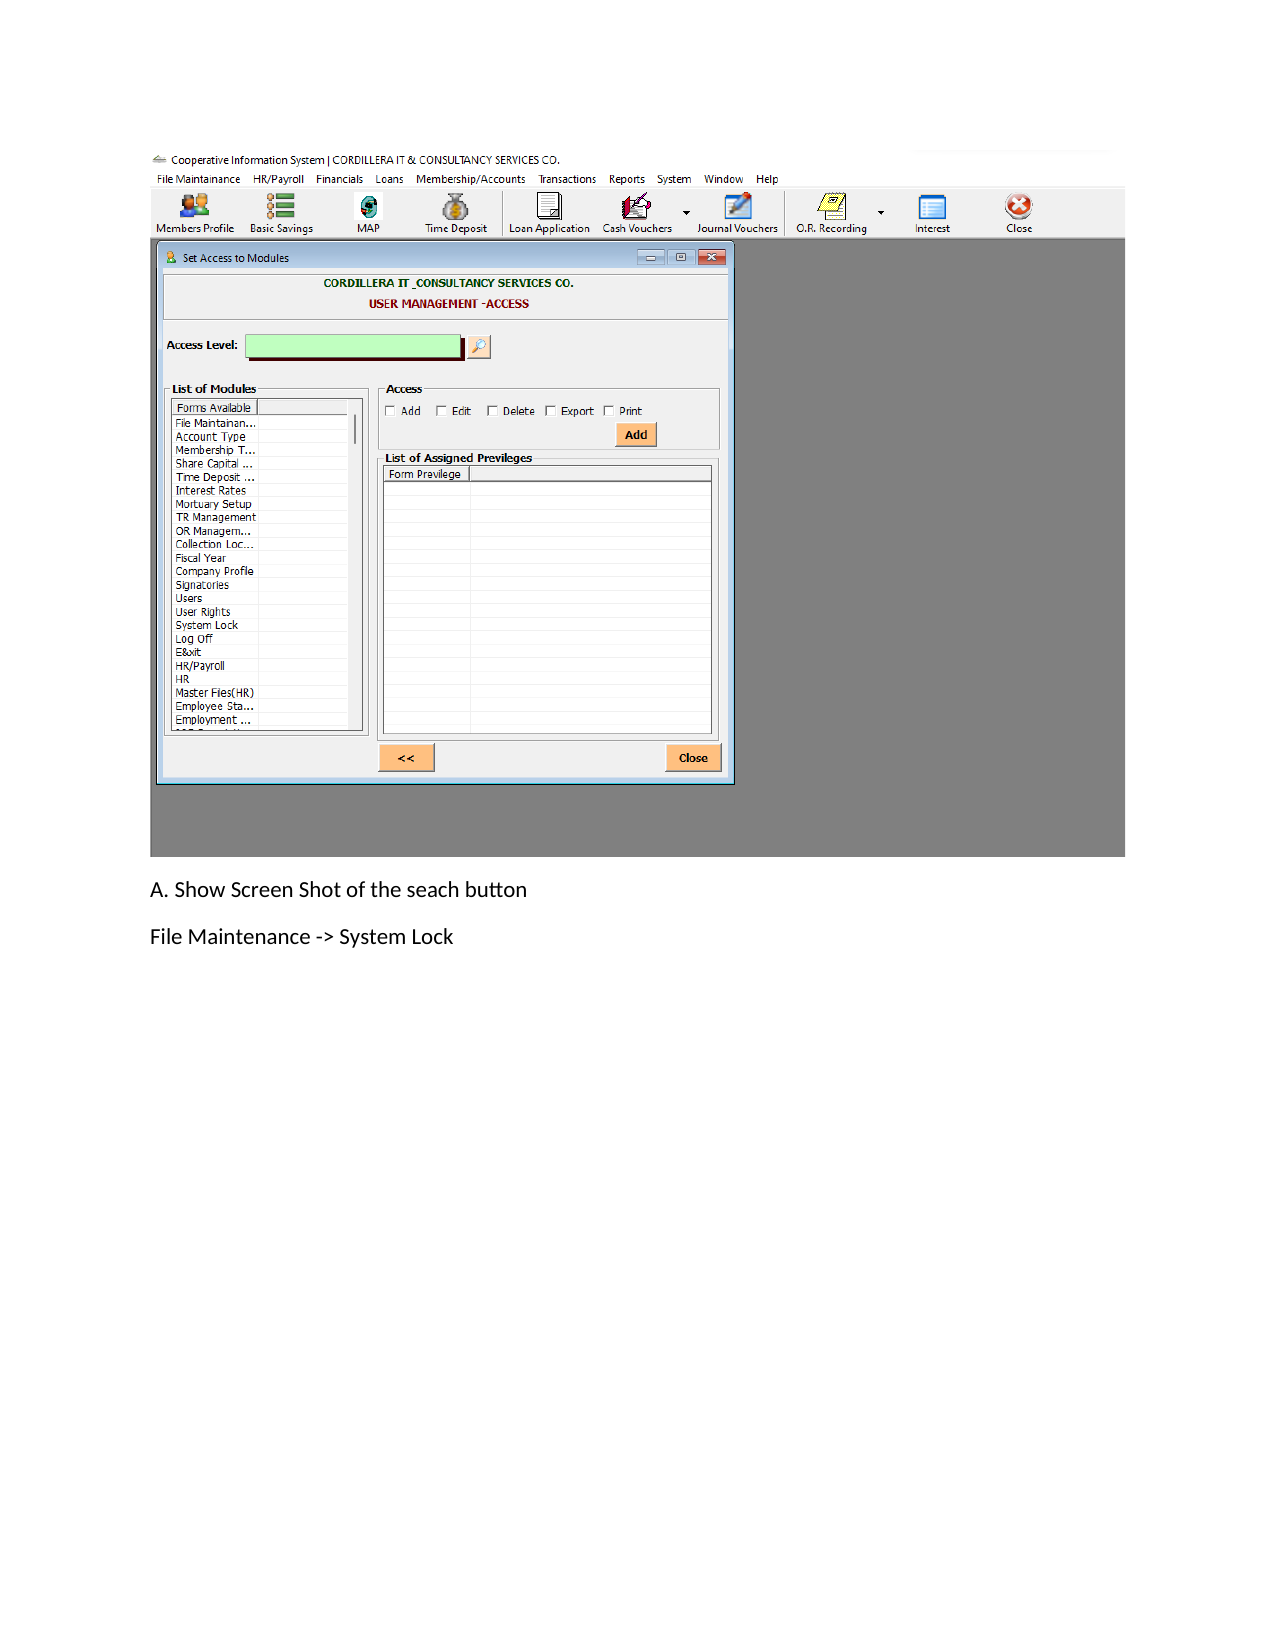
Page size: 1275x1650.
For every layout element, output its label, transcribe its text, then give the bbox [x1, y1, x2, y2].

picture [150, 150, 1125, 857]
text File Maintenance -> System Lock [150, 922, 1125, 950]
list Show Screen Shot of the seach button [150, 875, 1125, 903]
